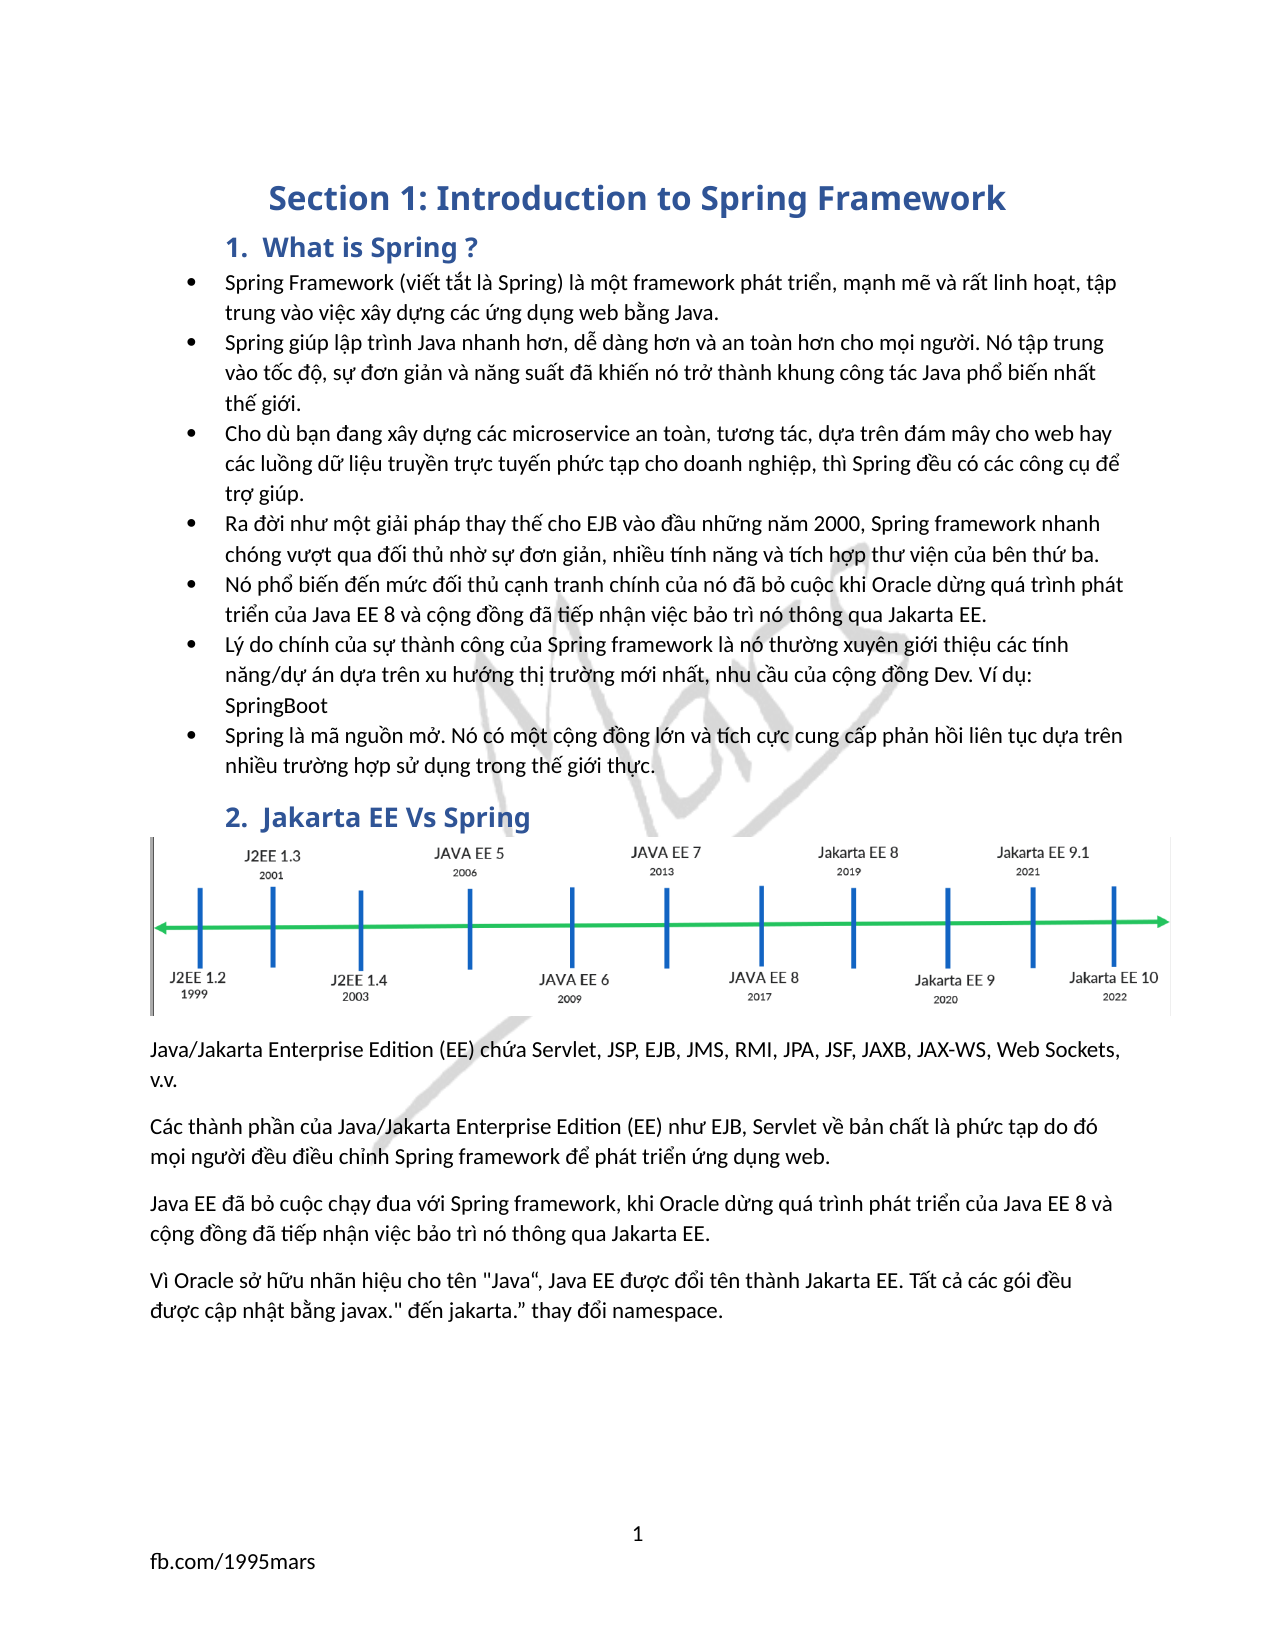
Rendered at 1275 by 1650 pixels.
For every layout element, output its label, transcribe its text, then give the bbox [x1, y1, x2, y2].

list Lý do chính của sự thành công của Spring framework là nó thường xuyên giới thiệu các tính năng/dự án dựa trên xu hướng thị trường mới nhất, nhu cầu của cộng đồng Dev. Ví dụ: SpringBoot [187, 630, 1125, 719]
text Java/Jakarta Enterprise Edition (EE) chứa Servlet, JSP, EJB, JMS, RMI, JPA, JSF, JAXB, JAX-WS, Web Sockets, v.v. [150, 1035, 1125, 1093]
text Java EE đã bỏ cuộc chạy đua với Spring framework, khi Oracle dừng quá trình phát triển của Java EE 8 và cộng đồng đã tiếp nhận việc bảo trì nó thông qua Jakarta EE. [150, 1189, 1125, 1247]
list Ra đời như một giải pháp thay thế cho EJB vào đầu những năm 2000, Spring framework nhanh chóng vượt qua đối thủ nhờ sự đơn giản, nhiều tính năng và tích hợp thư viện của bên thứ ba. [187, 509, 1125, 568]
list Cho dù bạn đang xây dựng các microservice an toàn, tương tác, dựa trên đám mây cho web hay các luồng dữ liệu truyền trực tuyến phức tạp cho doanh nghiệp, thì Spring đều có các công cụ để trợ giúp. [187, 419, 1125, 507]
subtitle What is Spring ? [225, 228, 1125, 265]
picture [150, 837, 1171, 1016]
list Spring là mã nguồn mở. Nó có một cộng đồng lớn và tích cực cung cấp phản hồi liên tục dựa trên nhiều trường hợp sử dụng trong thế giới thực. [187, 721, 1125, 779]
subtitle Jakarta EE Vs Spring [225, 798, 1125, 835]
list Nó phổ biến đến mức đối thủ cạnh tranh chính của nó đã bỏ cuộc khi Oracle dừng quá trình phát triển của Java EE 8 và cộng đồng đã tiếp nhận việc bảo trì nó thông qua Jakarta EE. [187, 570, 1125, 628]
list Spring Framework (viết tắt là Spring) là một framework phát triển, mạnh mẽ và rất linh hoạt, tập trung vào việc xây dựng các ứng dụng web bằng Java. [187, 268, 1125, 326]
text Vì Oracle sở hữu nhãn hiệu cho tên "Java“, Java EE được đổi tên thành Jakarta EE. Tất cả các gói đều được cập nhật bằng javax." đến jakarta.” thay đổi namespace. [150, 1266, 1125, 1324]
subtitle Section 1: Introduction to Spring Framework [150, 175, 1125, 220]
list Spring giúp lập trình Java nhanh hơn, dễ dàng hơn và an toàn hơn cho mọi người. Nó tập trung vào tốc độ, sự đơn giản và năng suất đã khiến nó trở thành khung công tác Java phổ biến nhất thế giới. [187, 328, 1125, 417]
text Các thành phần của Java/Jakarta Enterprise Edition (EE) như EJB, Servlet về bản chất là phức tạp do đó mọi người đều điều chỉnh Spring framework để phát triển ứng dụng web. [150, 1112, 1125, 1170]
